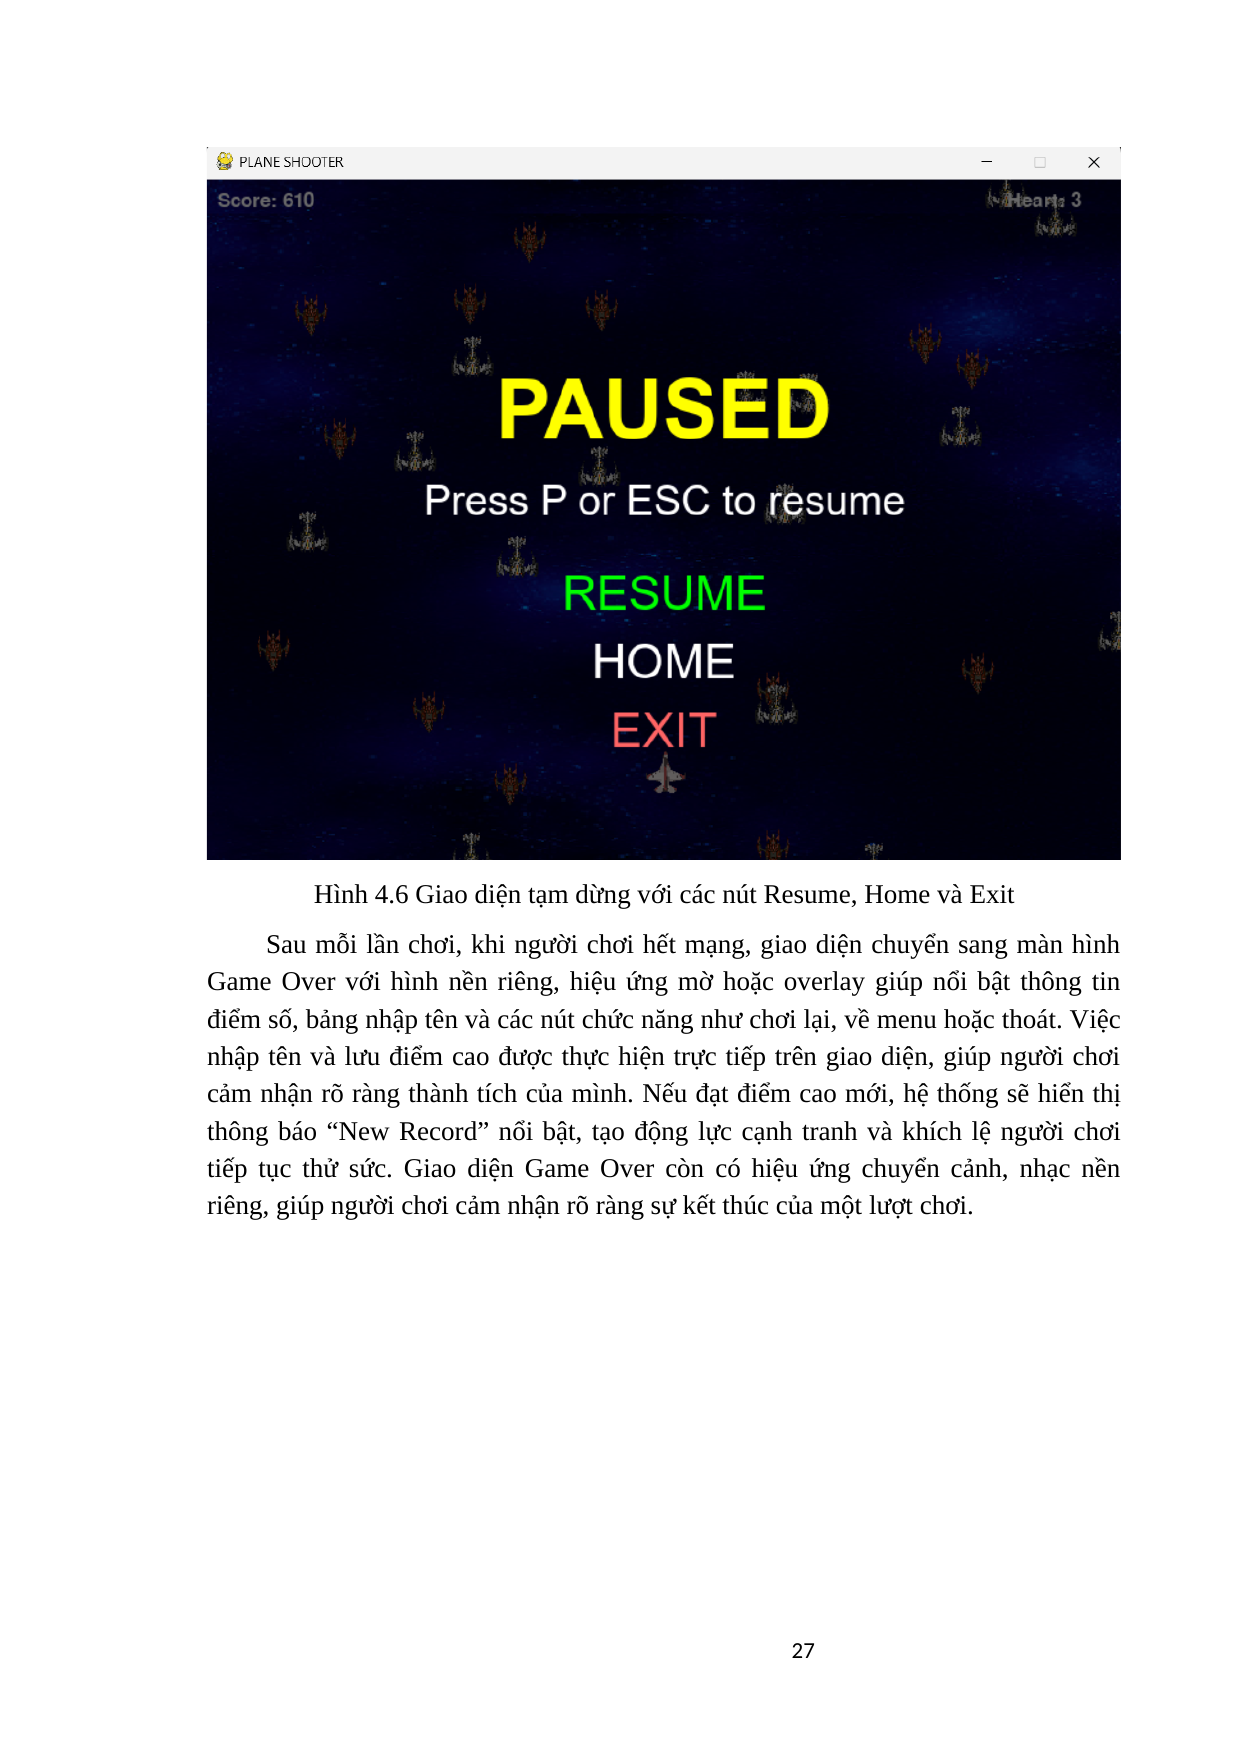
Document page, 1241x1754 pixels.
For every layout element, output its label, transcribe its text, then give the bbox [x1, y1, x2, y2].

text Hình 4.6 Giao diện tạm dừng với các nút Resume, Home và Exit [207, 878, 1122, 909]
text Sau mỗi lần chơi, khi người chơi hết mạng, giao diện chuyển sang màn hình Game Over với hình nền riêng, hiệu ứng mờ hoặc overlay giúp nổi bật thông tin điểm số, bảng nhập tên và các nút chức năng như chơi lại, về menu hoặc thoát. Việc nhập tên và lưu điểm cao được thực hiện trực tiếp trên giao diện, giúp người chơi cảm nhận rõ ràng thành tích của mình. Nếu đạt điểm cao mới, hệ thống sẽ hiển thị thông báo “New Record” nổi bật, tạo động lực cạnh tranh và khích lệ người chơi tiếp tục thử sức. Giao diện Game Over còn có hiệu ứng chuyển cảnh, nhạc nền riêng, giúp người chơi cảm nhận rõ ràng sự kết thúc của một lượt chơi. [207, 928, 1122, 1220]
picture [206, 147, 1121, 860]
